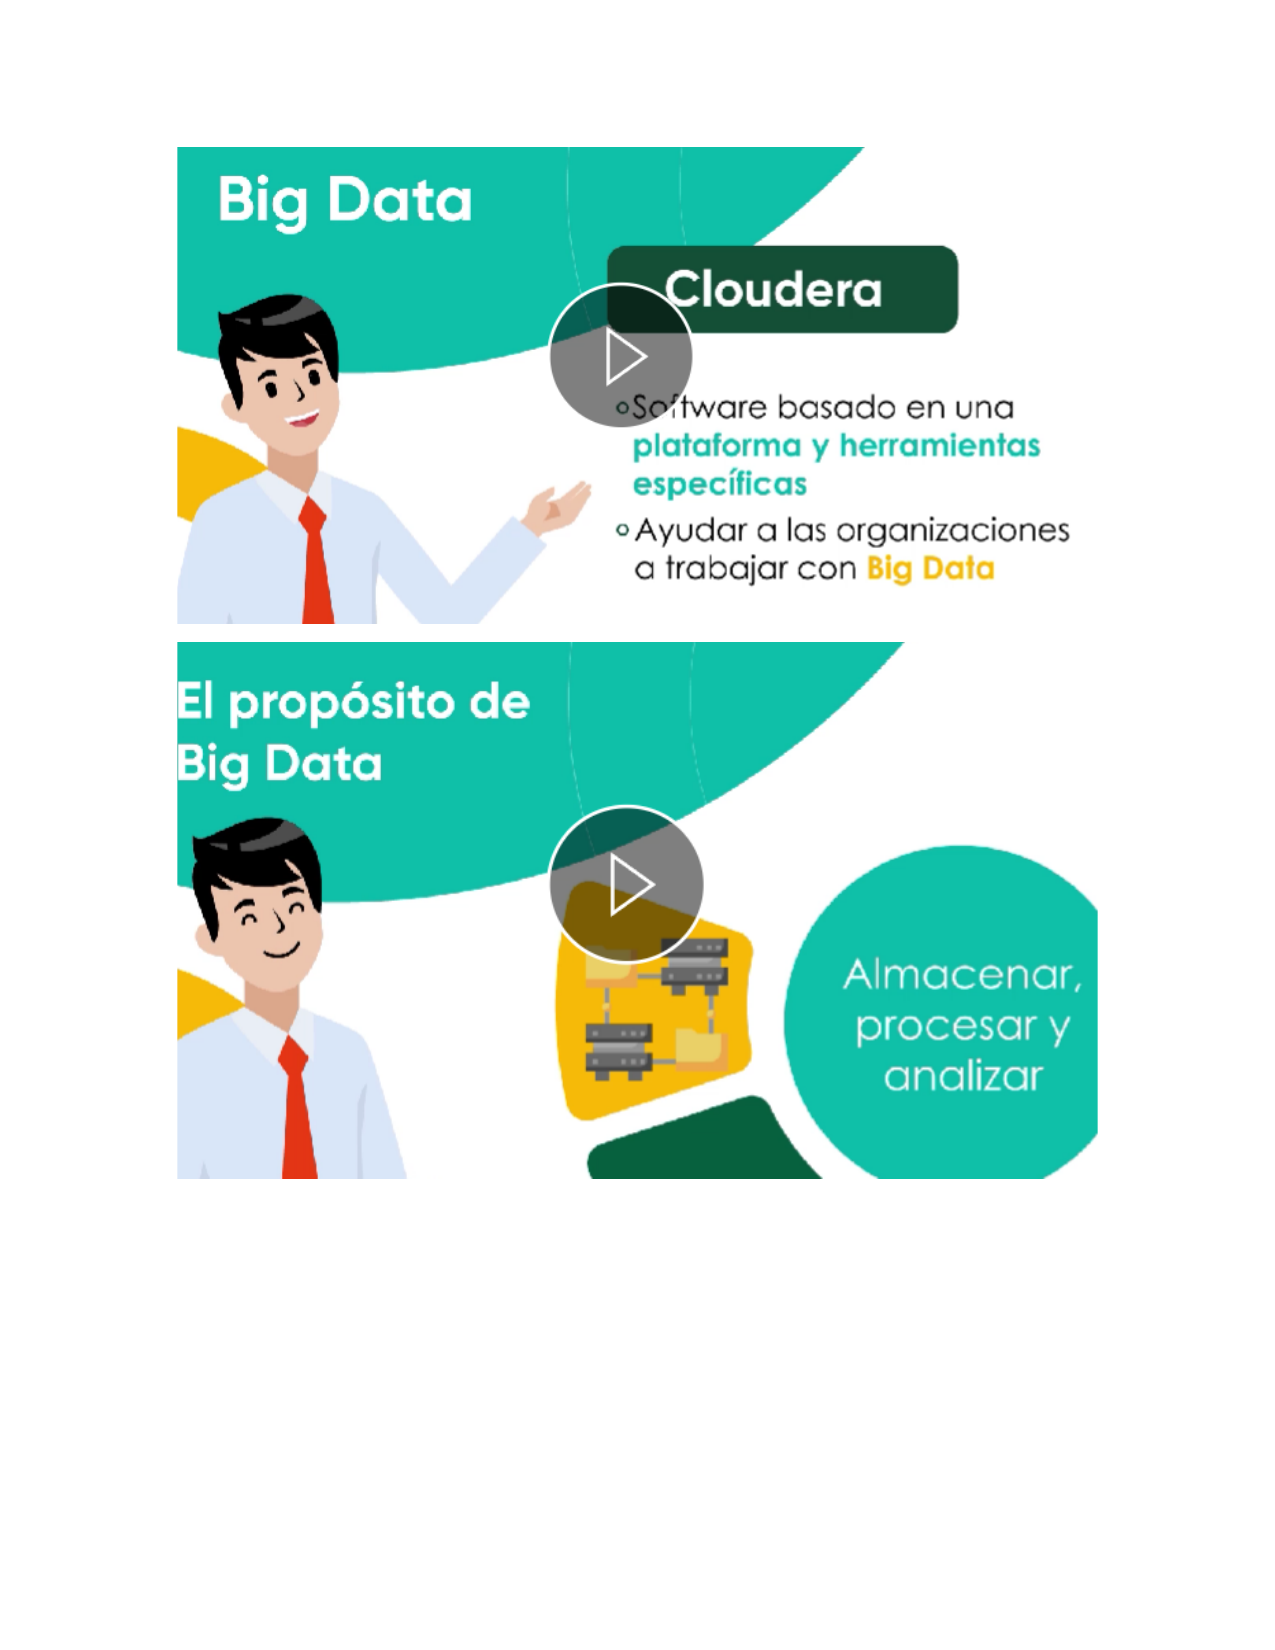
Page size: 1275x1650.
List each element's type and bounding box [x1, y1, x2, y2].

picture [177, 147, 1098, 624]
picture [177, 642, 1098, 1179]
